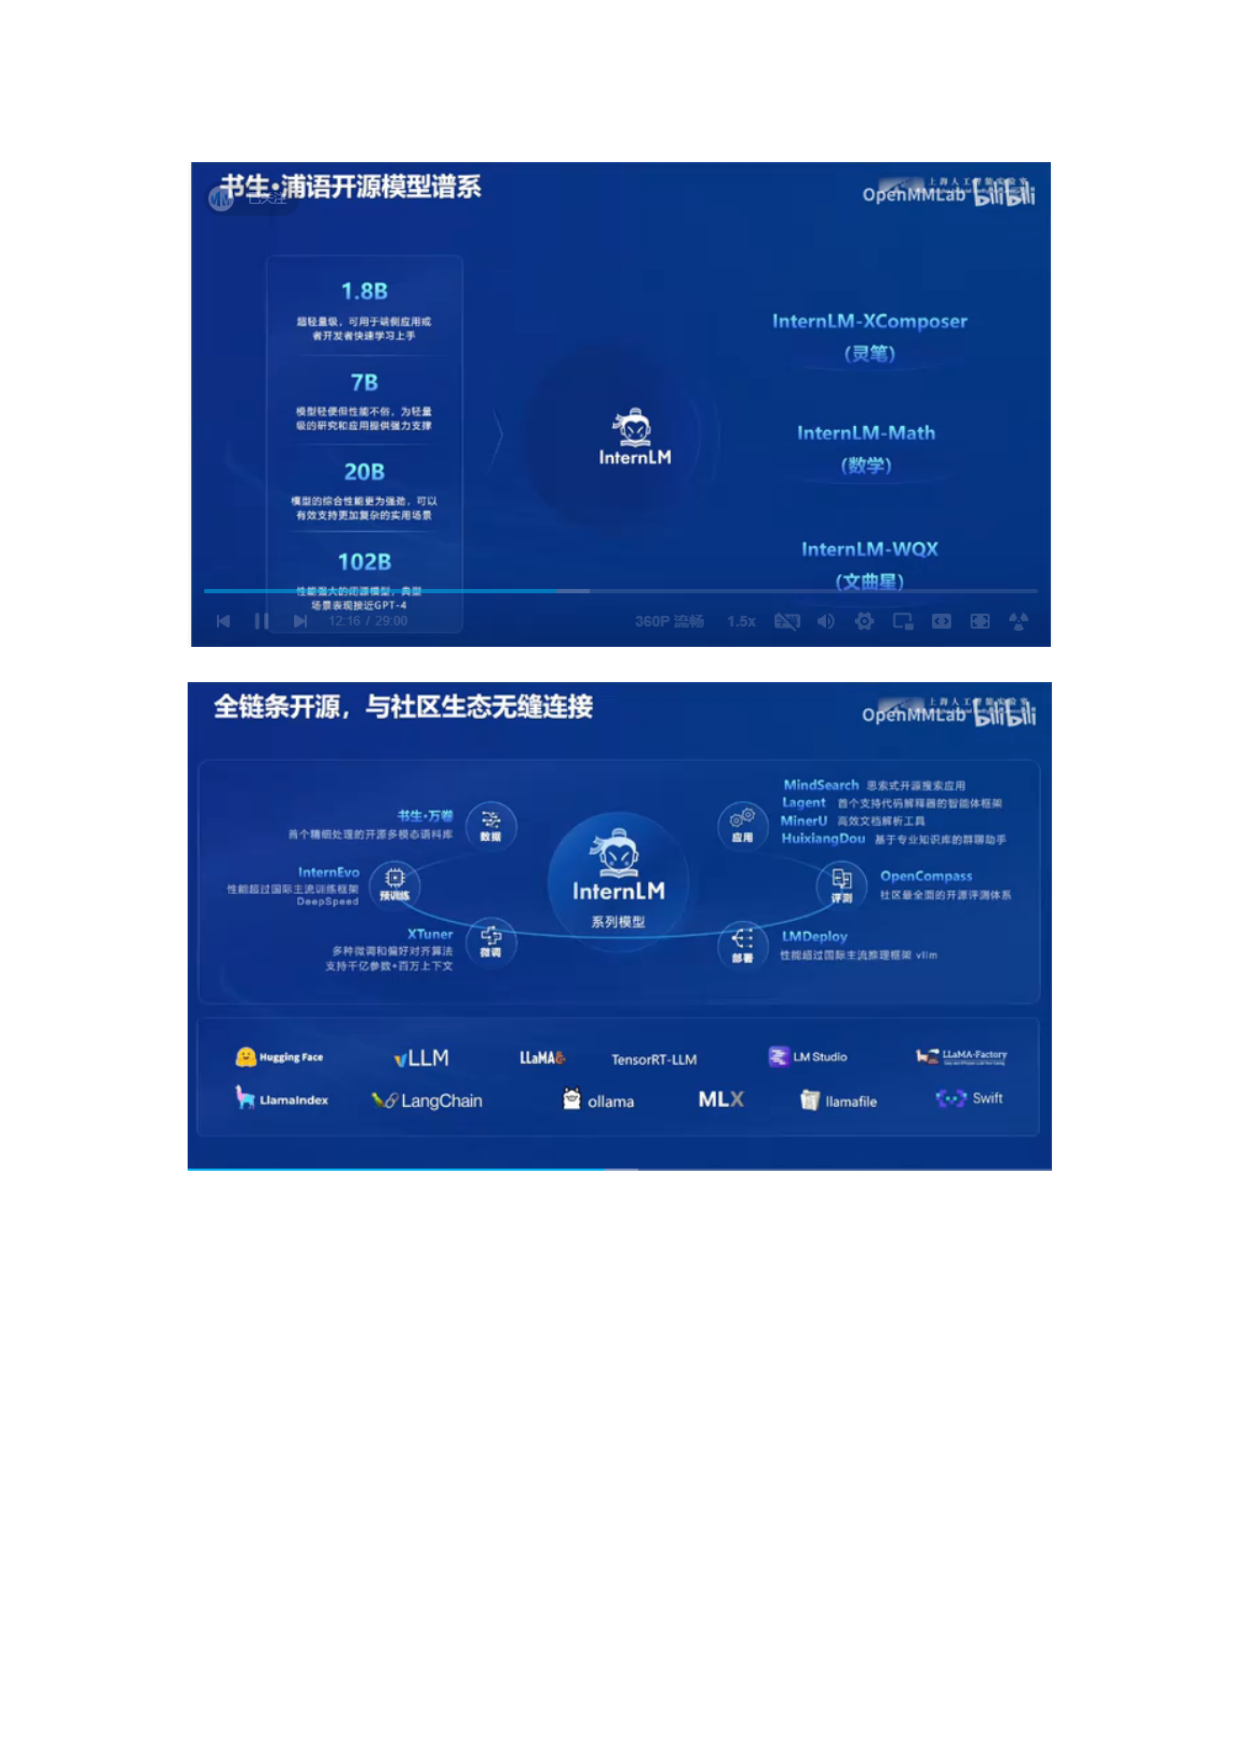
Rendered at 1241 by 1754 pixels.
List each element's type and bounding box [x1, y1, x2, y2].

picture [187, 682, 1053, 1174]
picture [187, 162, 1053, 648]
